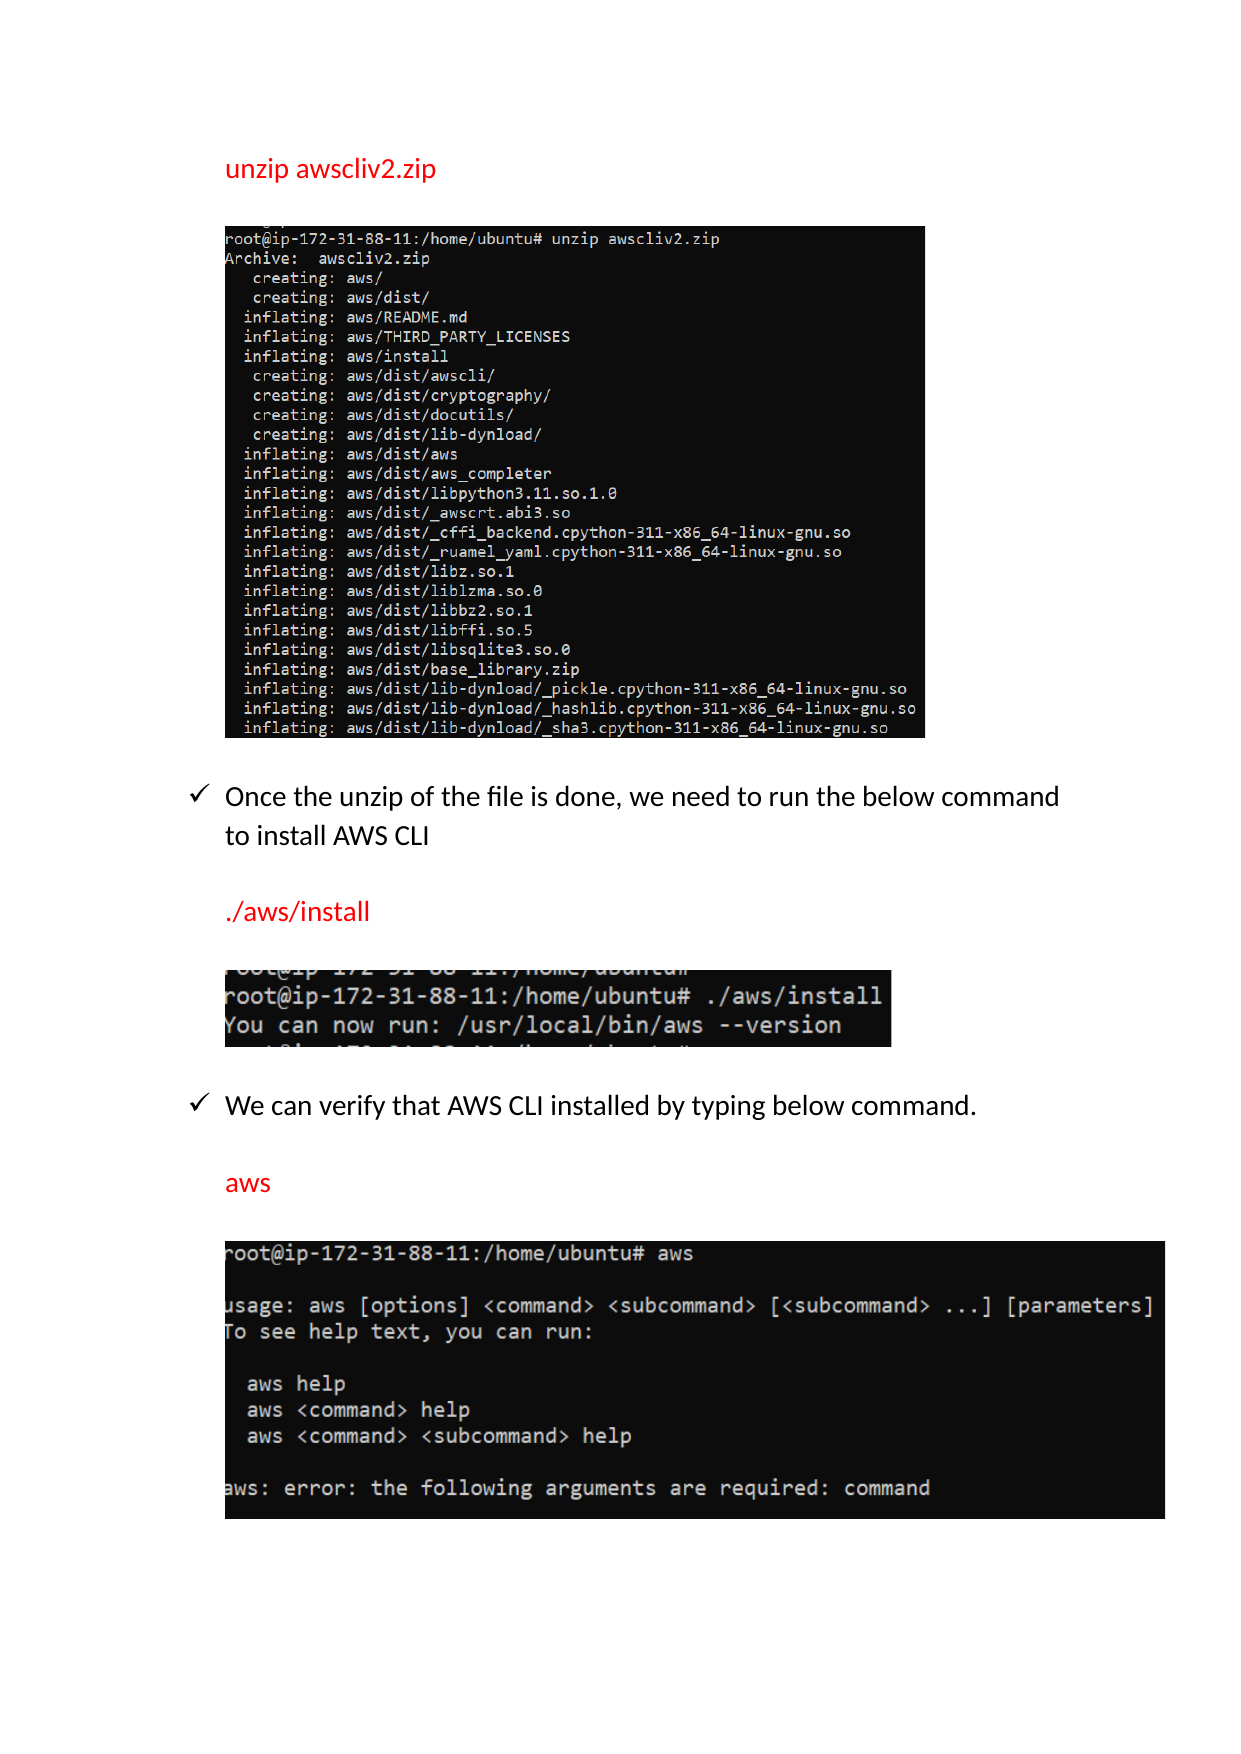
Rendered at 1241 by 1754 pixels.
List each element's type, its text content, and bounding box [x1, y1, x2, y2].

picture [225, 226, 926, 738]
list aws [225, 1164, 1090, 1200]
picture [225, 1241, 1166, 1519]
list ./aws/install [225, 893, 1090, 929]
list Once the unzip of the file is done, we need to run the below command to install AWS CLI [187, 778, 1090, 852]
picture [225, 970, 892, 1047]
list unzip awscliv2.zip [225, 150, 1090, 186]
list We can verify that AWS CLI installed by typing below command. [187, 1087, 1090, 1123]
